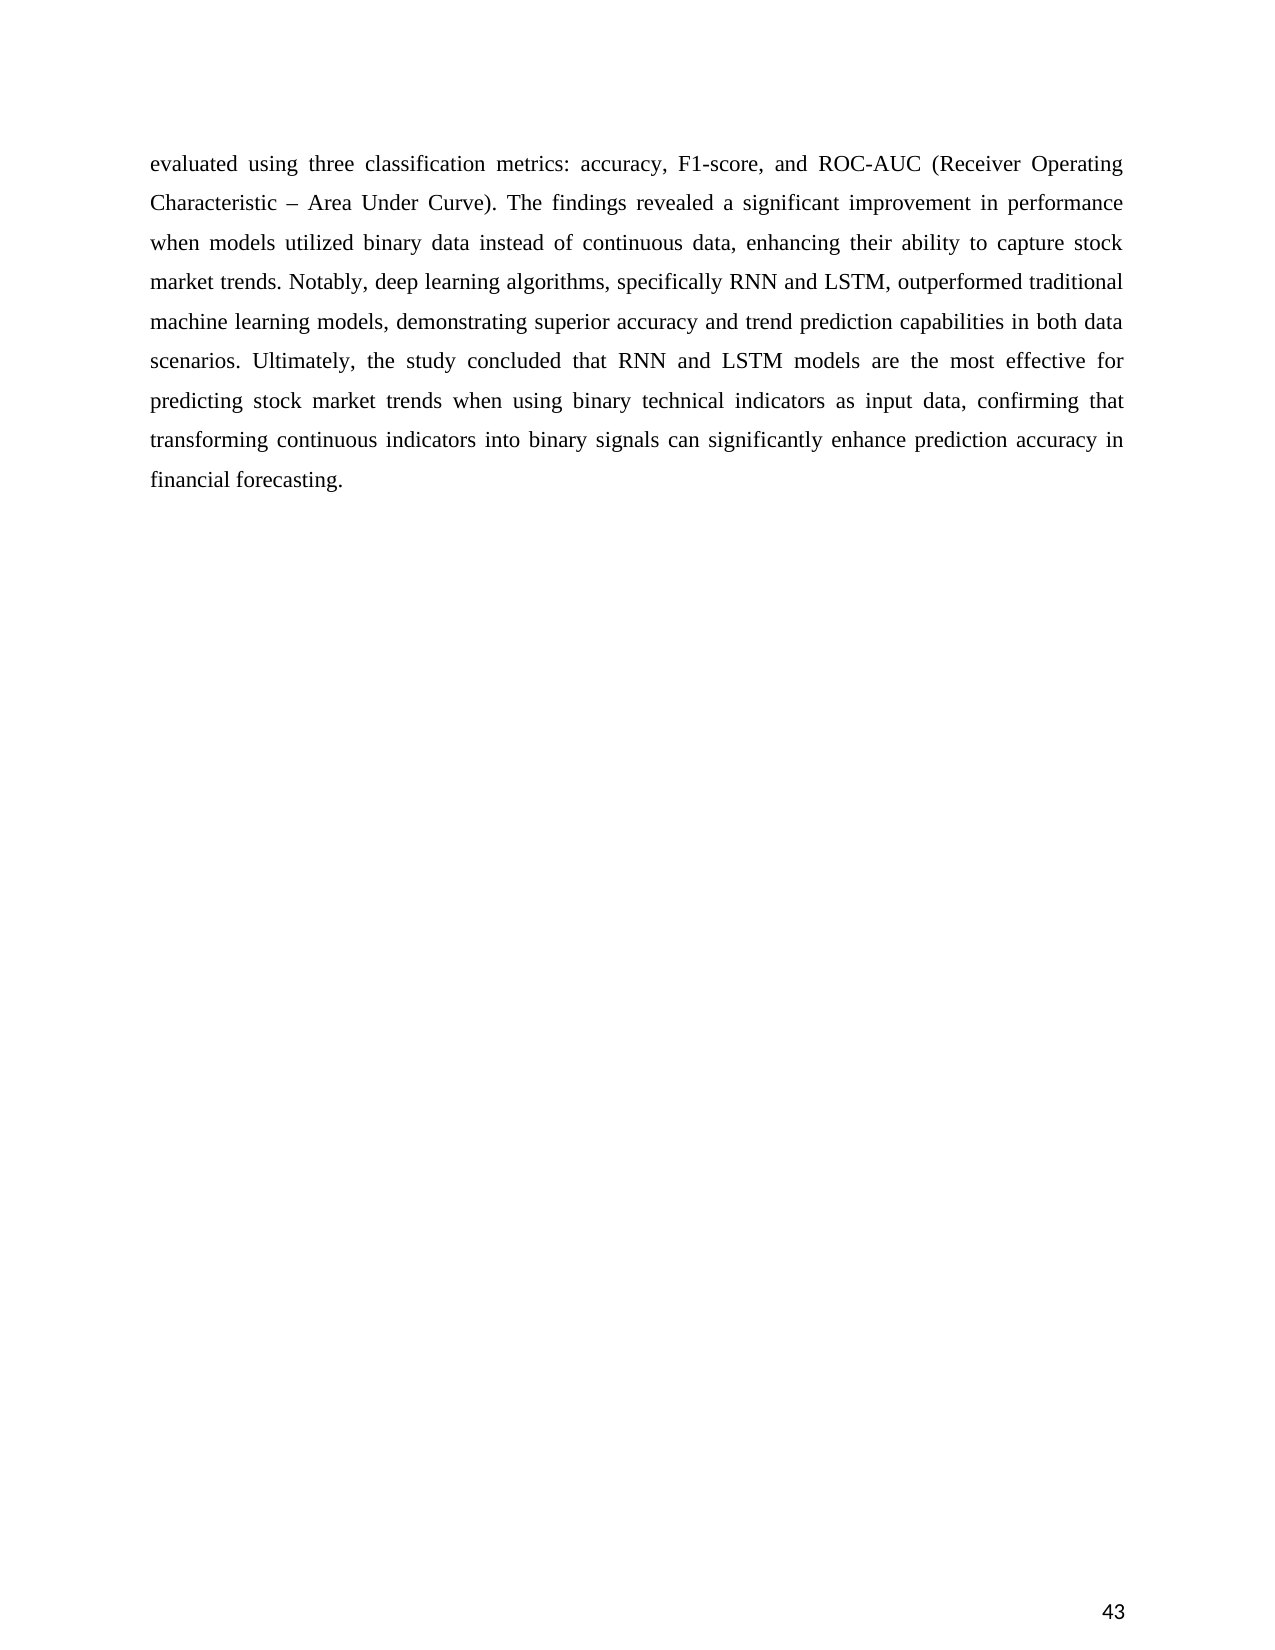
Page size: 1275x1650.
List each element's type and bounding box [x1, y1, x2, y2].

text [150, 150, 1125, 492]
